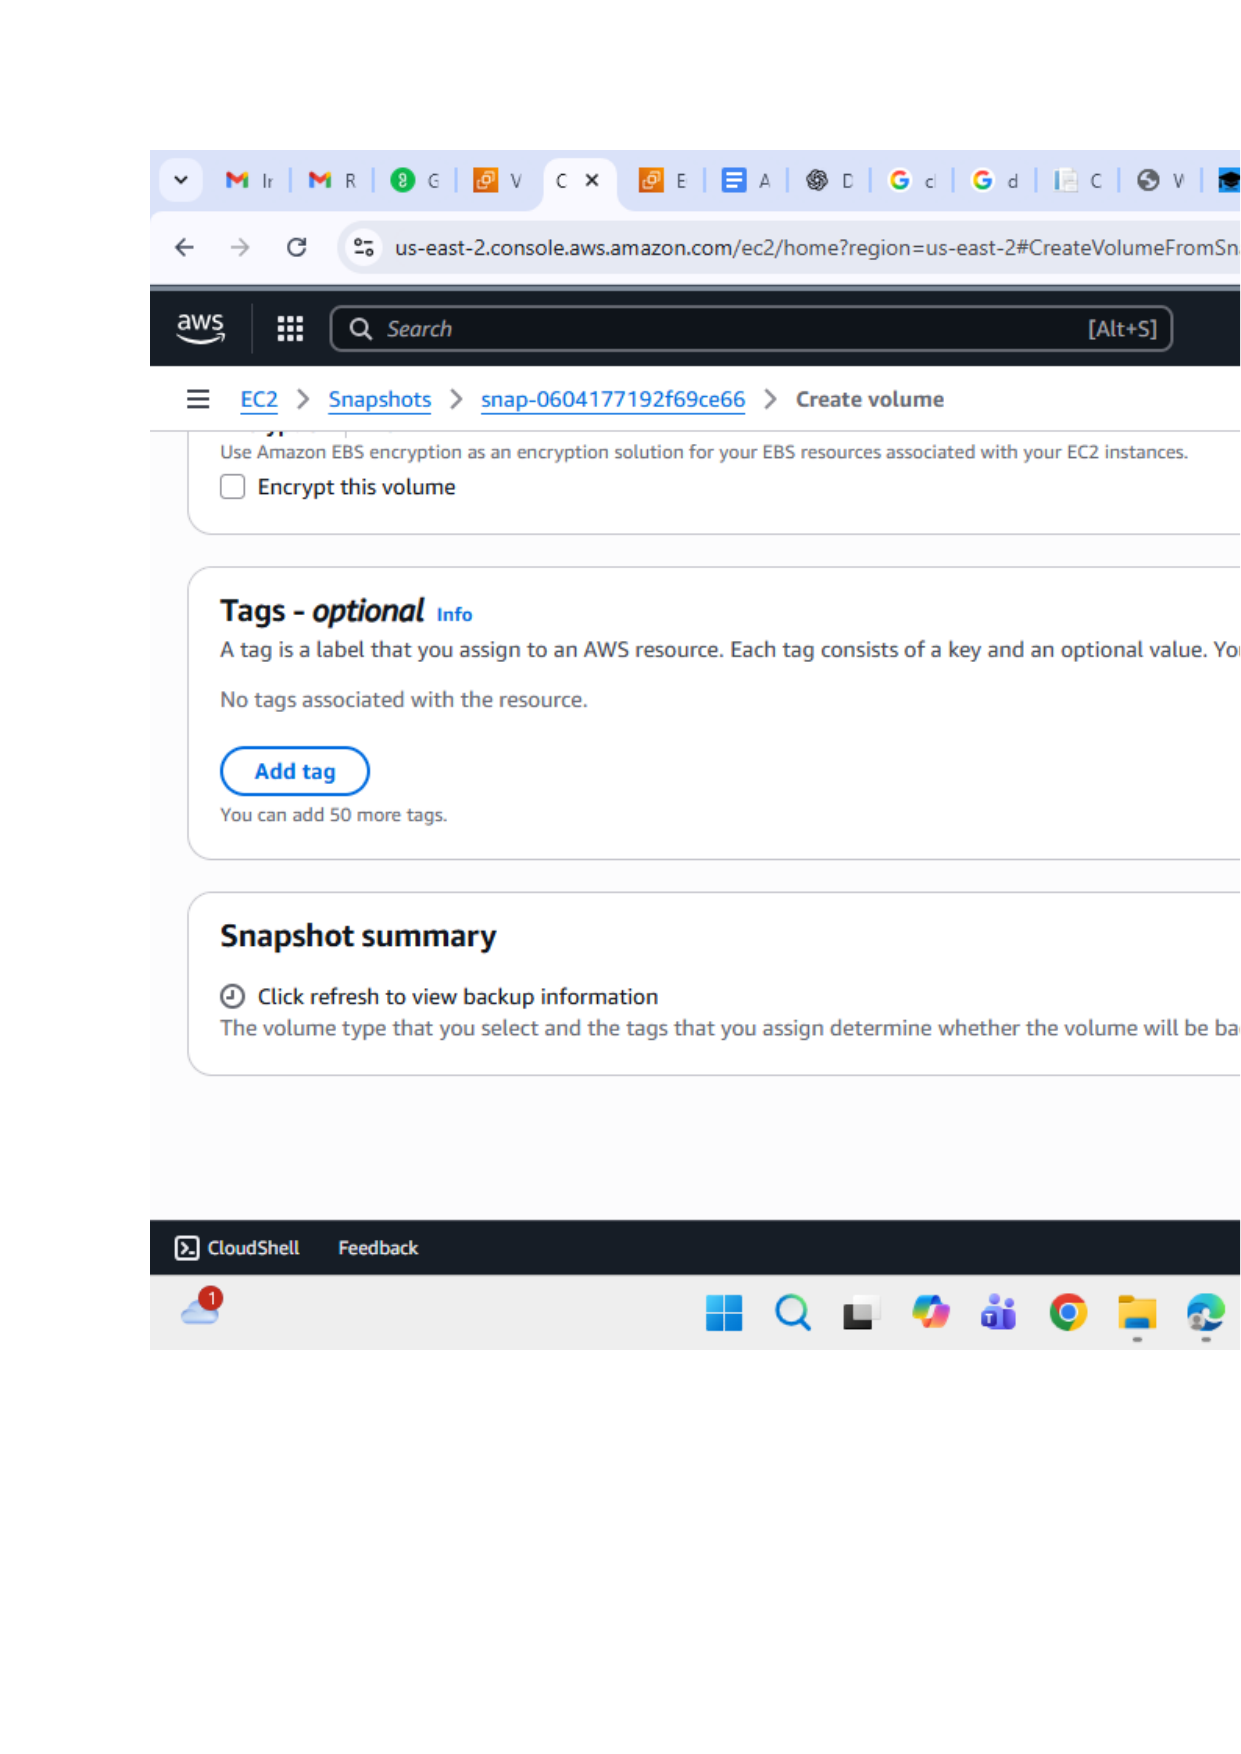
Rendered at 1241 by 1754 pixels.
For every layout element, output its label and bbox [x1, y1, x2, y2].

picture [150, 150, 1241, 1350]
